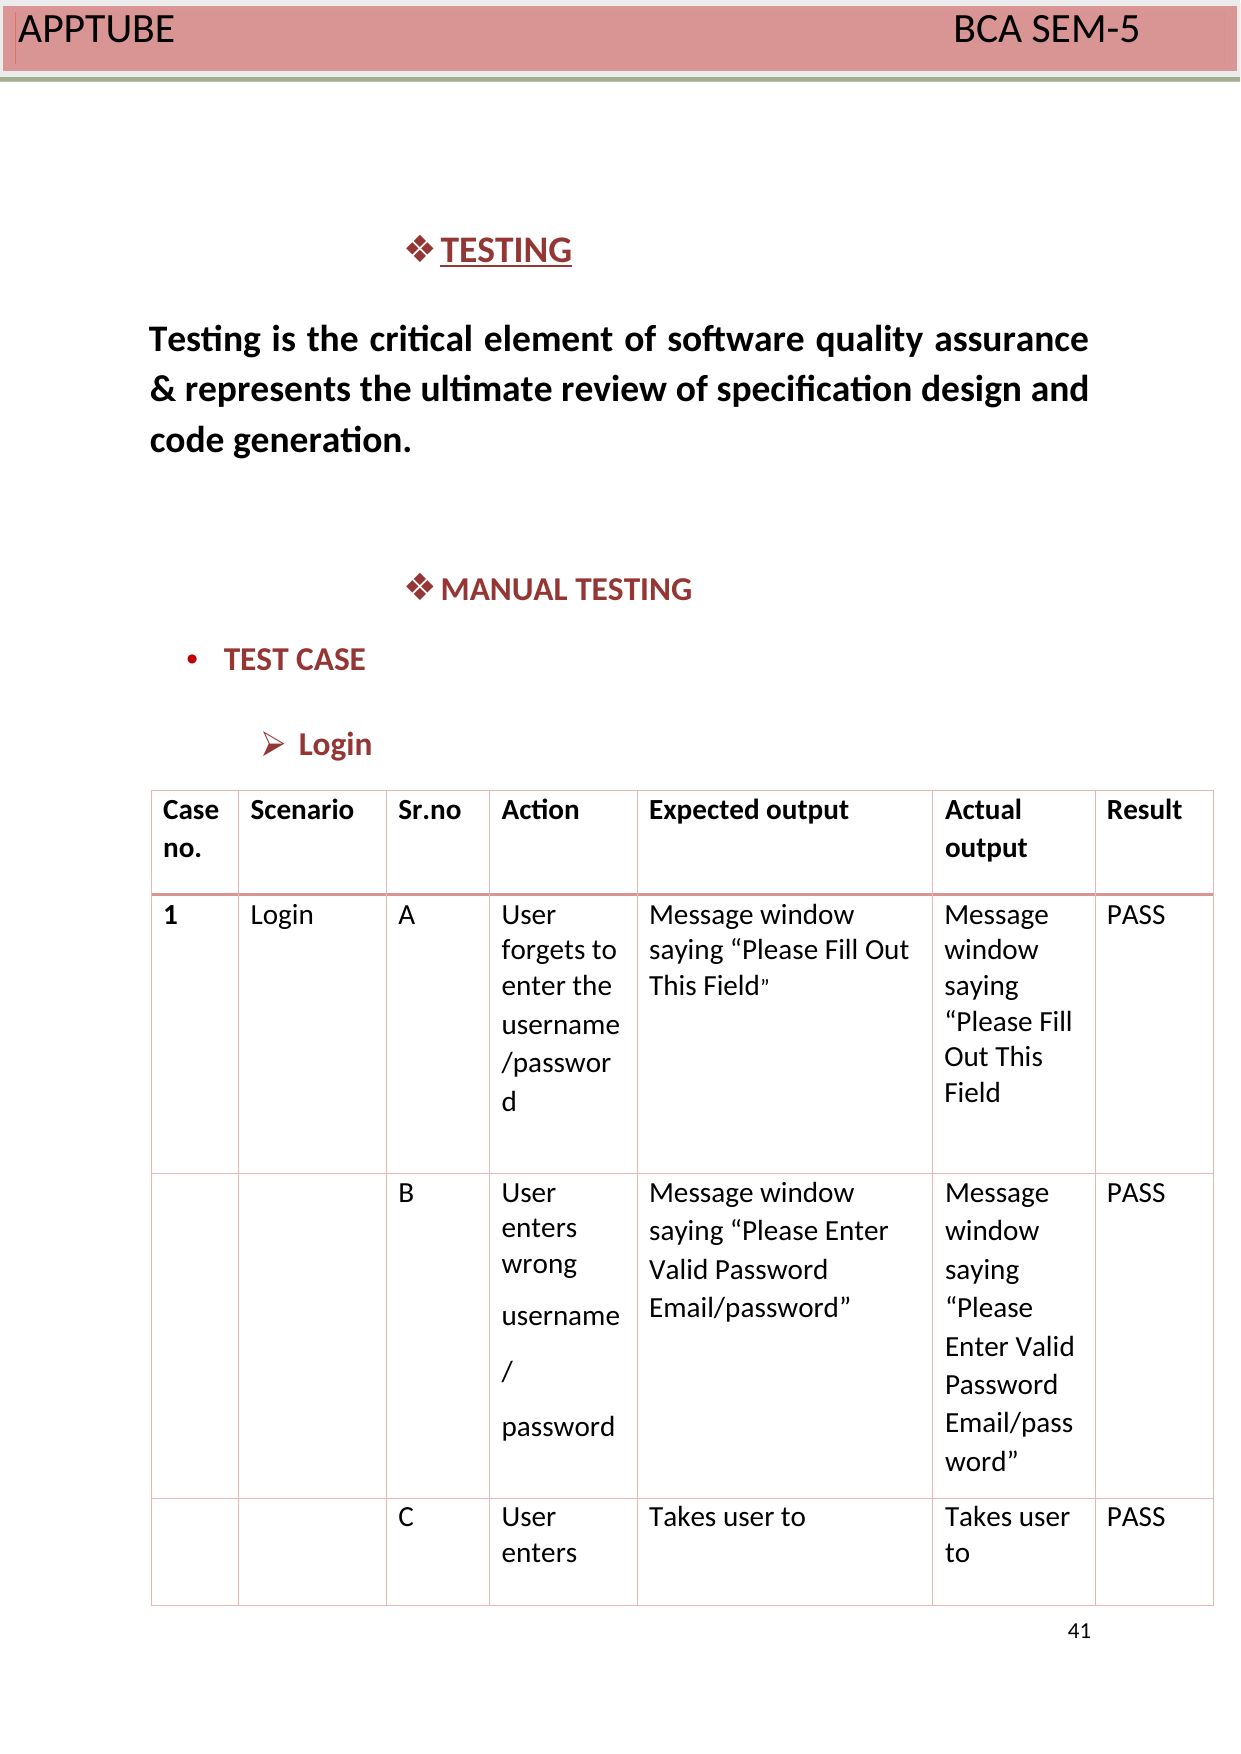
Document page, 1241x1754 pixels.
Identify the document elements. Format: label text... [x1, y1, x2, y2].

table_cell Message window saying “Please Enter Valid Password Email/password” [933, 1174, 1095, 1497]
table_cell A [387, 896, 489, 1173]
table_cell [490, 1499, 637, 1605]
table_cell [239, 1499, 386, 1605]
table_cell User enters wrong username / password [490, 1174, 637, 1497]
table_cell Message window saying “Please Fill Out This Field [933, 896, 1095, 1173]
picture [3, 12, 1237, 64]
table_cell 1 [152, 896, 238, 1173]
table_header Result [1096, 791, 1213, 893]
table_cell Message window saying “Please Enter Valid Password Email/password” [638, 1174, 932, 1497]
table_cell Login [239, 896, 386, 1173]
table_cell PASS [1096, 1499, 1213, 1605]
list TEST CASE [186, 638, 1197, 678]
table_cell User forgets to enter the username /password [490, 896, 637, 1173]
table_cell PASS [1096, 1174, 1213, 1497]
list MANUAL TESTING [403, 544, 1090, 621]
table_header Expected output [638, 791, 932, 893]
table_header Scenario [239, 791, 386, 893]
list TESTING [403, 207, 1090, 284]
table_header Case no. [152, 791, 238, 893]
list Login [261, 706, 1148, 774]
table_cell C [387, 1499, 489, 1605]
table_cell Message window saying “Please Fill Out This Field” [638, 896, 932, 1173]
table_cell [638, 1499, 932, 1605]
table_cell PASS [1096, 896, 1213, 1173]
text Testing is the critical element of software quality assurance & represents the ultimate review of specification design and code generation. [148, 314, 1091, 462]
table_cell [152, 1174, 238, 1497]
table_cell B [387, 1174, 489, 1497]
table_header Action [490, 791, 637, 893]
table_cell [152, 1499, 238, 1605]
table_cell [239, 1174, 386, 1497]
table_header Sr.no [387, 791, 489, 893]
picture [0, 77, 1241, 82]
table_header Actual output [933, 791, 1095, 893]
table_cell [933, 1499, 1095, 1605]
